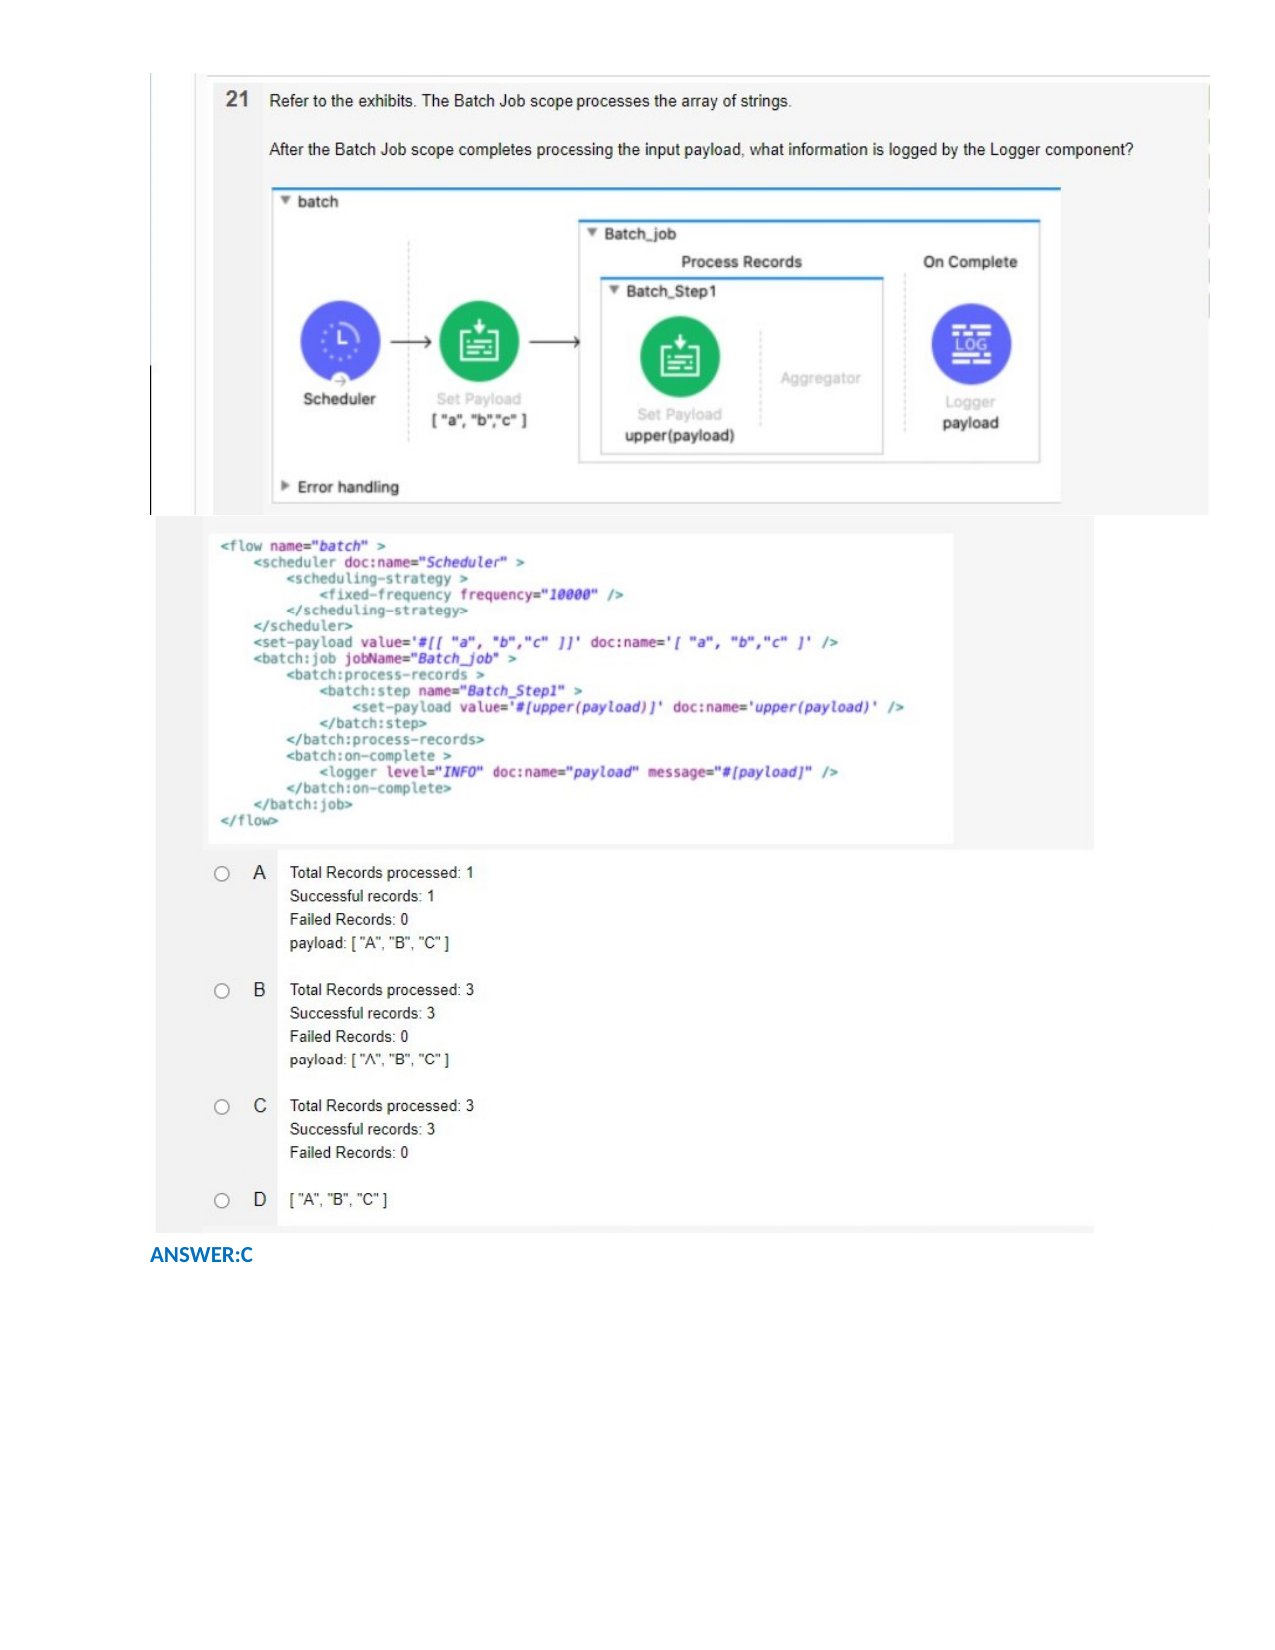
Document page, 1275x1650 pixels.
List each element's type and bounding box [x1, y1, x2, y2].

picture [150, 516, 1245, 1233]
text [150, 1233, 1125, 1268]
picture [150, 73, 1210, 515]
